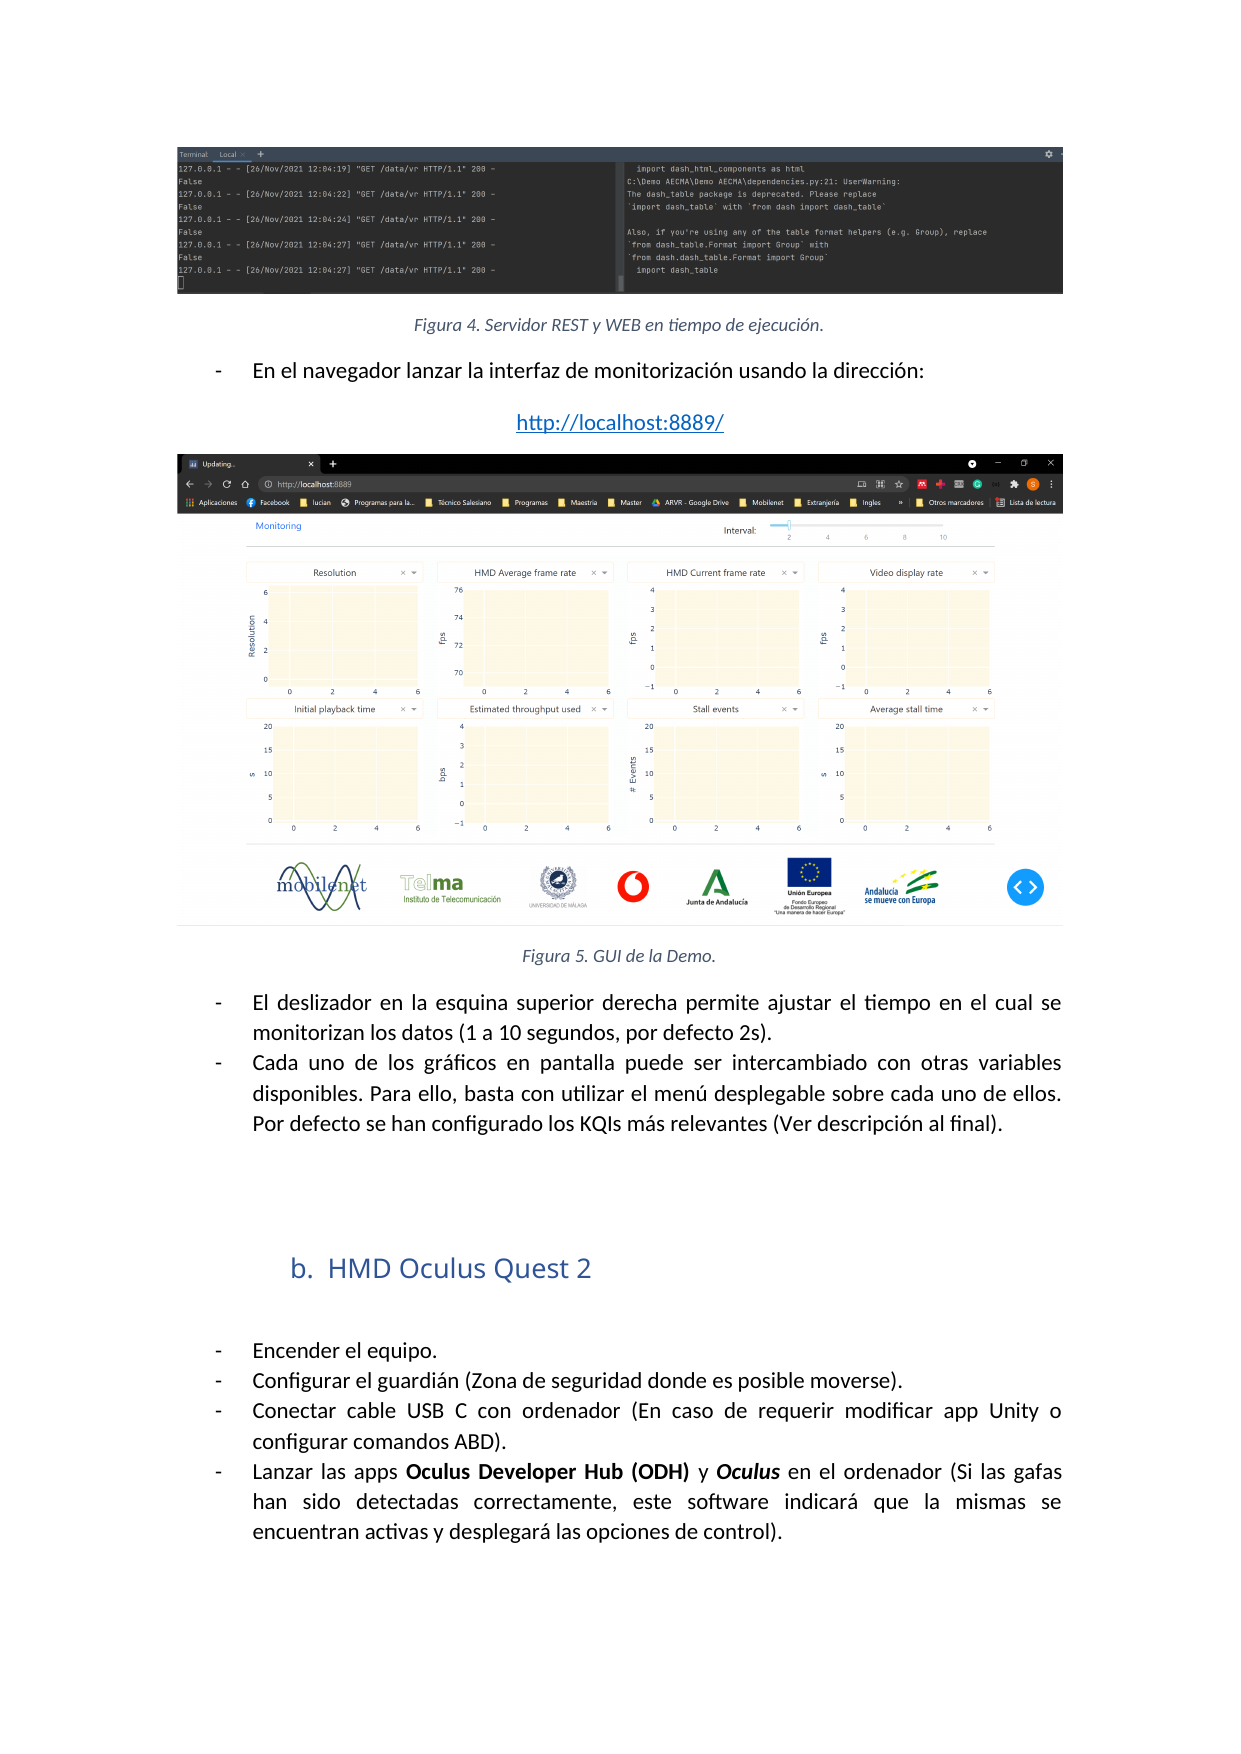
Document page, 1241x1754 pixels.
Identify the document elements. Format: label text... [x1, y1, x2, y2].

list Lanzar las apps Oculus Developer Hub (ODH) y Oculus en el ordenador (Si las gafas han sido detectadas correctamente, este software indicará que la mismas se encuentran activas y desplegará las opciones de control). [215, 1457, 1063, 1546]
list El deslizador en la esquina superior derecha permite ajustar el tiempo en el cual se monitorizan los datos (1 a 10 segundos, por defecto 2s). [215, 988, 1063, 1046]
list En el navegador lanzar la interfaz de monitorización usando la dirección: [215, 357, 1063, 384]
list Configurar el guardián (Zona de seguridad donde es posible moverse). [215, 1366, 1063, 1394]
picture [177, 147, 1063, 294]
list Conectar cable USB C con ordenador (En caso de requerir modificar app Unity o configurar comandos ABD). [215, 1397, 1063, 1455]
list Encender el equipo. [215, 1336, 1063, 1364]
picture [177, 454, 1063, 926]
text http://localhost:8889/ [267, 408, 973, 436]
subtitle HMD Oculus Quest 2 [290, 1249, 1063, 1286]
list Cada uno de los gráficos en pantalla puede ser intercambiado con otras variables disponibles. Para ello, basta con utilizar el menú desplegable sobre cada uno de ellos. Por defecto se han configurado los KQIs más relevantes (Ver descripción al final). [215, 1048, 1063, 1137]
